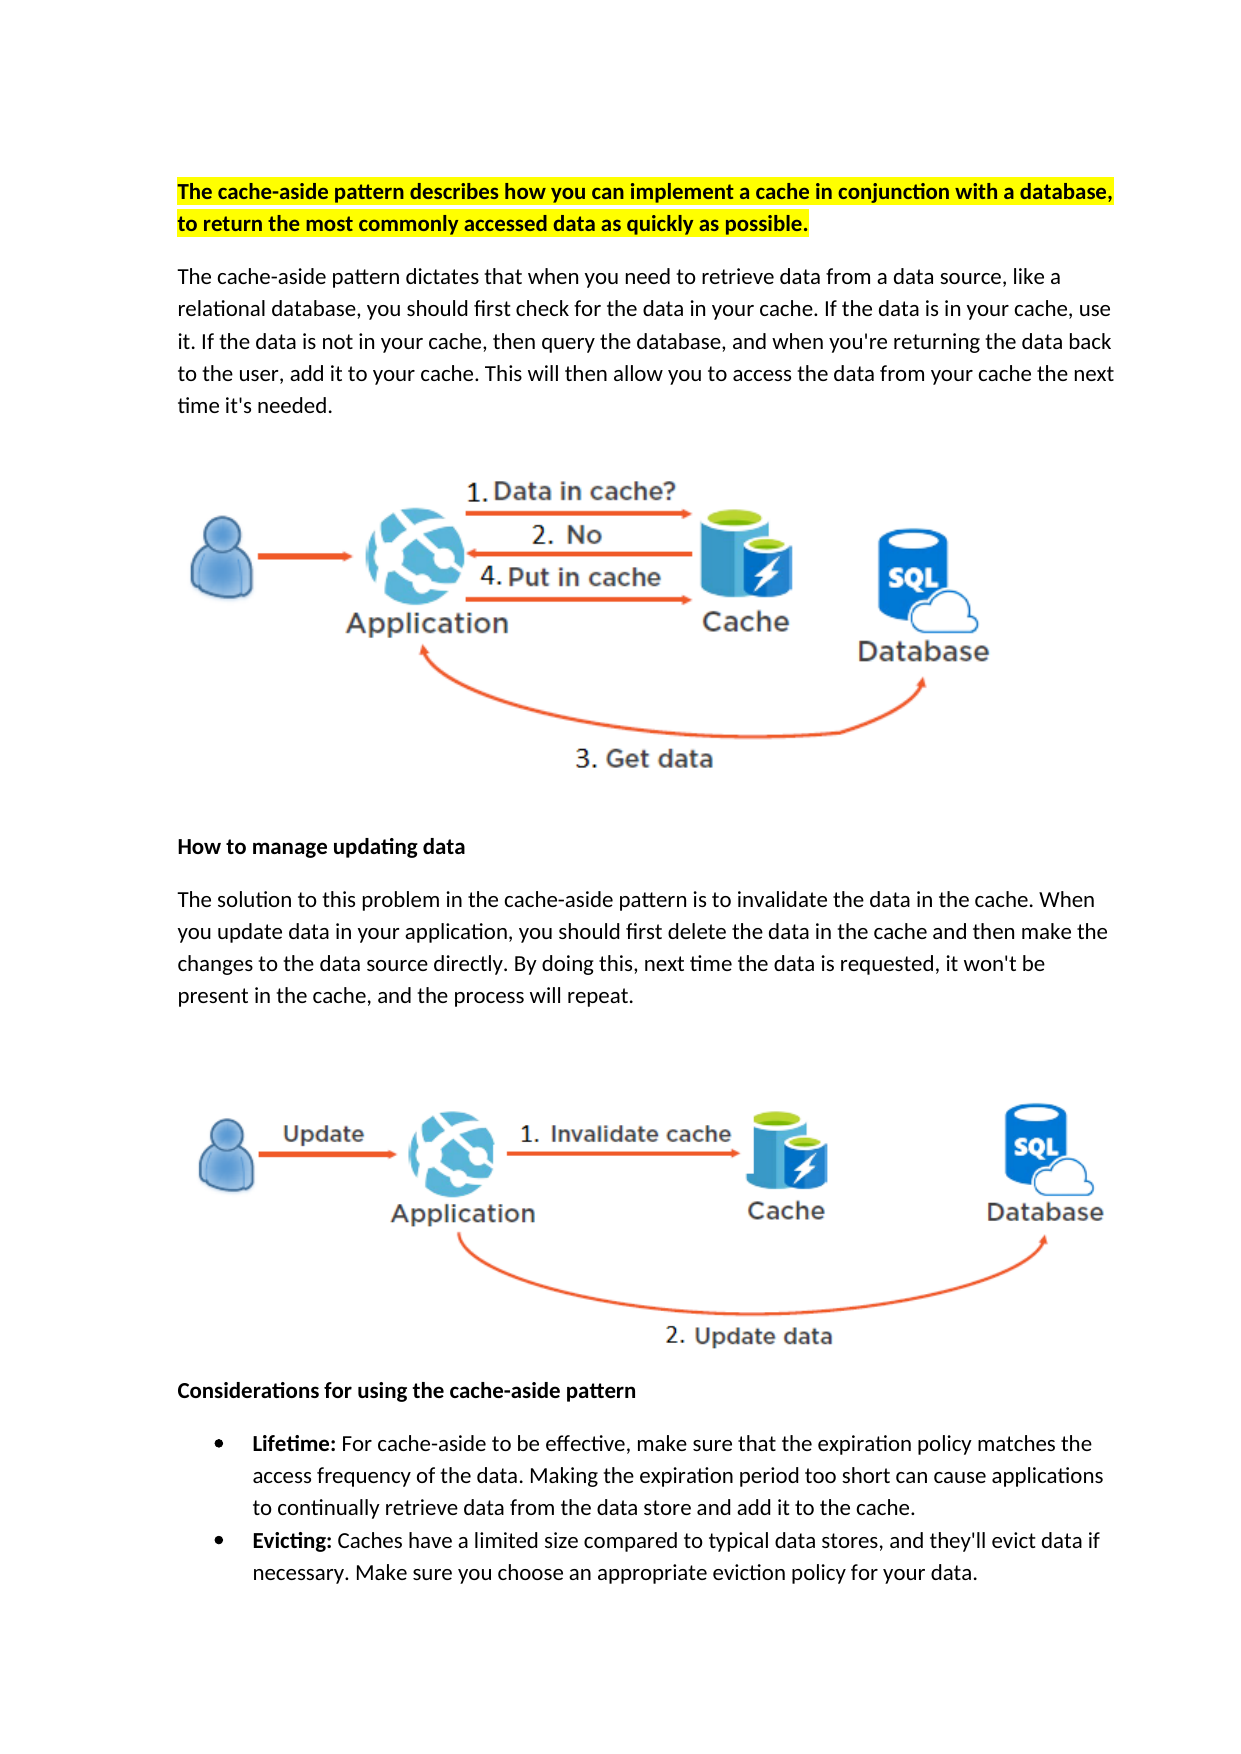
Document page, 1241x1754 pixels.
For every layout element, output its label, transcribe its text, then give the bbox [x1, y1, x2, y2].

text Considerations for using the cache-aside pattern [177, 1372, 1122, 1404]
text The cache-aside pattern dictates that when you need to retrieve data from a data source, like a relational database, you should first check for the data in your cache. If the data is in your cache, use it. If the data is not in your cache, then query the database, and when you're returning the data back to the user, add it to your cache. This will then allow you to access the data from your cache the next time it's needed. [177, 262, 1122, 419]
list Lifetime: For cache-aside to be effective, make sure that the expiration policy matches the access frequency of the data. Making the expiration period too short can cause applications to continually retrieve data from the data store and add it to the cache. [215, 1429, 1122, 1522]
picture [177, 444, 1008, 807]
text The solution to this problem in the cache-aside pattern is to invalidate the data in the cache. When you update data in your application, you should first delete the data in the cache and then make the changes to the data source directly. By doing this, next time the data is requested, it won't be present in the cache, and the process will repeat. [177, 885, 1122, 1009]
picture [177, 1034, 1123, 1372]
text How to manage updating data [177, 832, 1122, 860]
text The cache-aside pattern describes how you can implement a cache in conjunction with a database, to return the most commonly accessed data as quickly as possible. [177, 177, 1122, 237]
list Evicting: Caches have a limited size compared to typical data stores, and they'll evict data if necessary. Make sure you choose an appropriate eviction policy for your data. [215, 1526, 1122, 1586]
